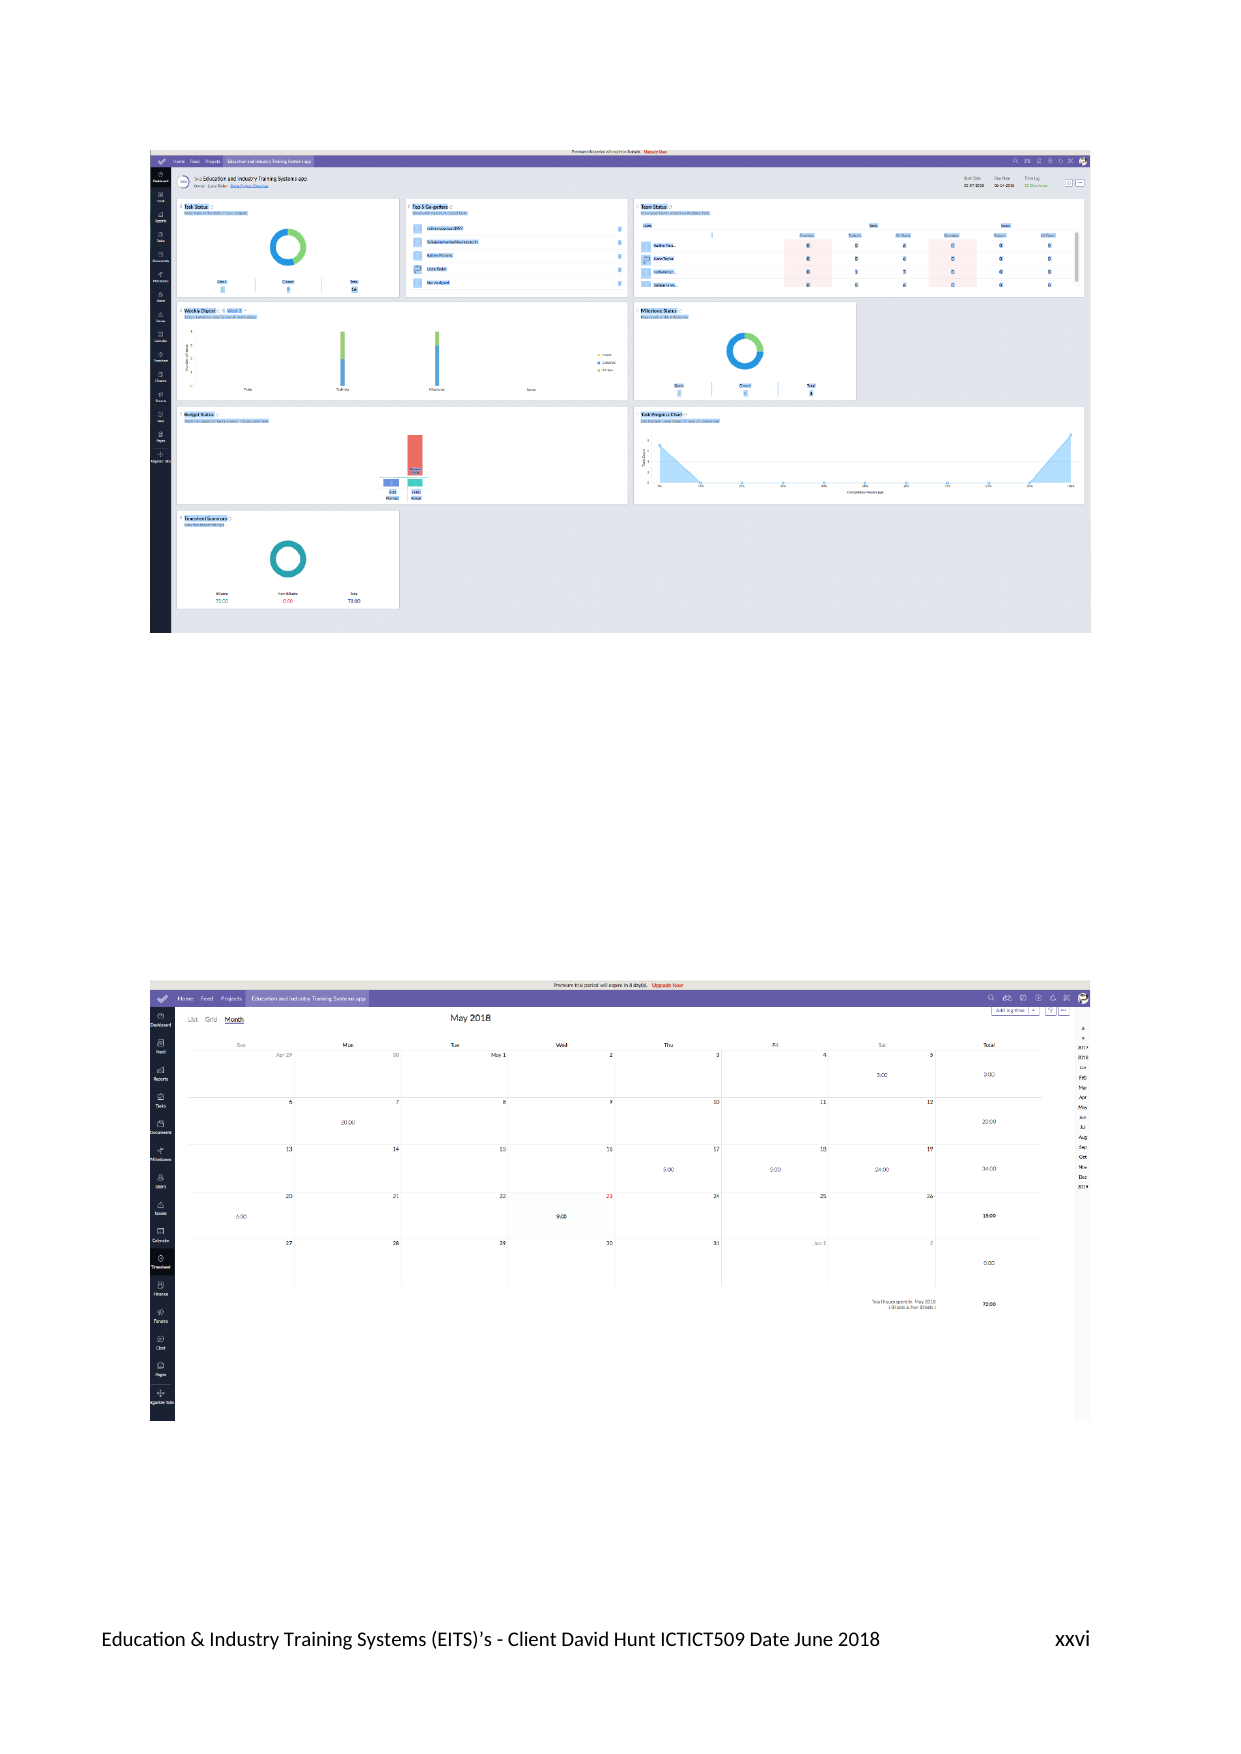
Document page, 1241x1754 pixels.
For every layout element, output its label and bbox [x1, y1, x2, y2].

picture [150, 150, 1091, 633]
picture [150, 980, 1091, 1421]
